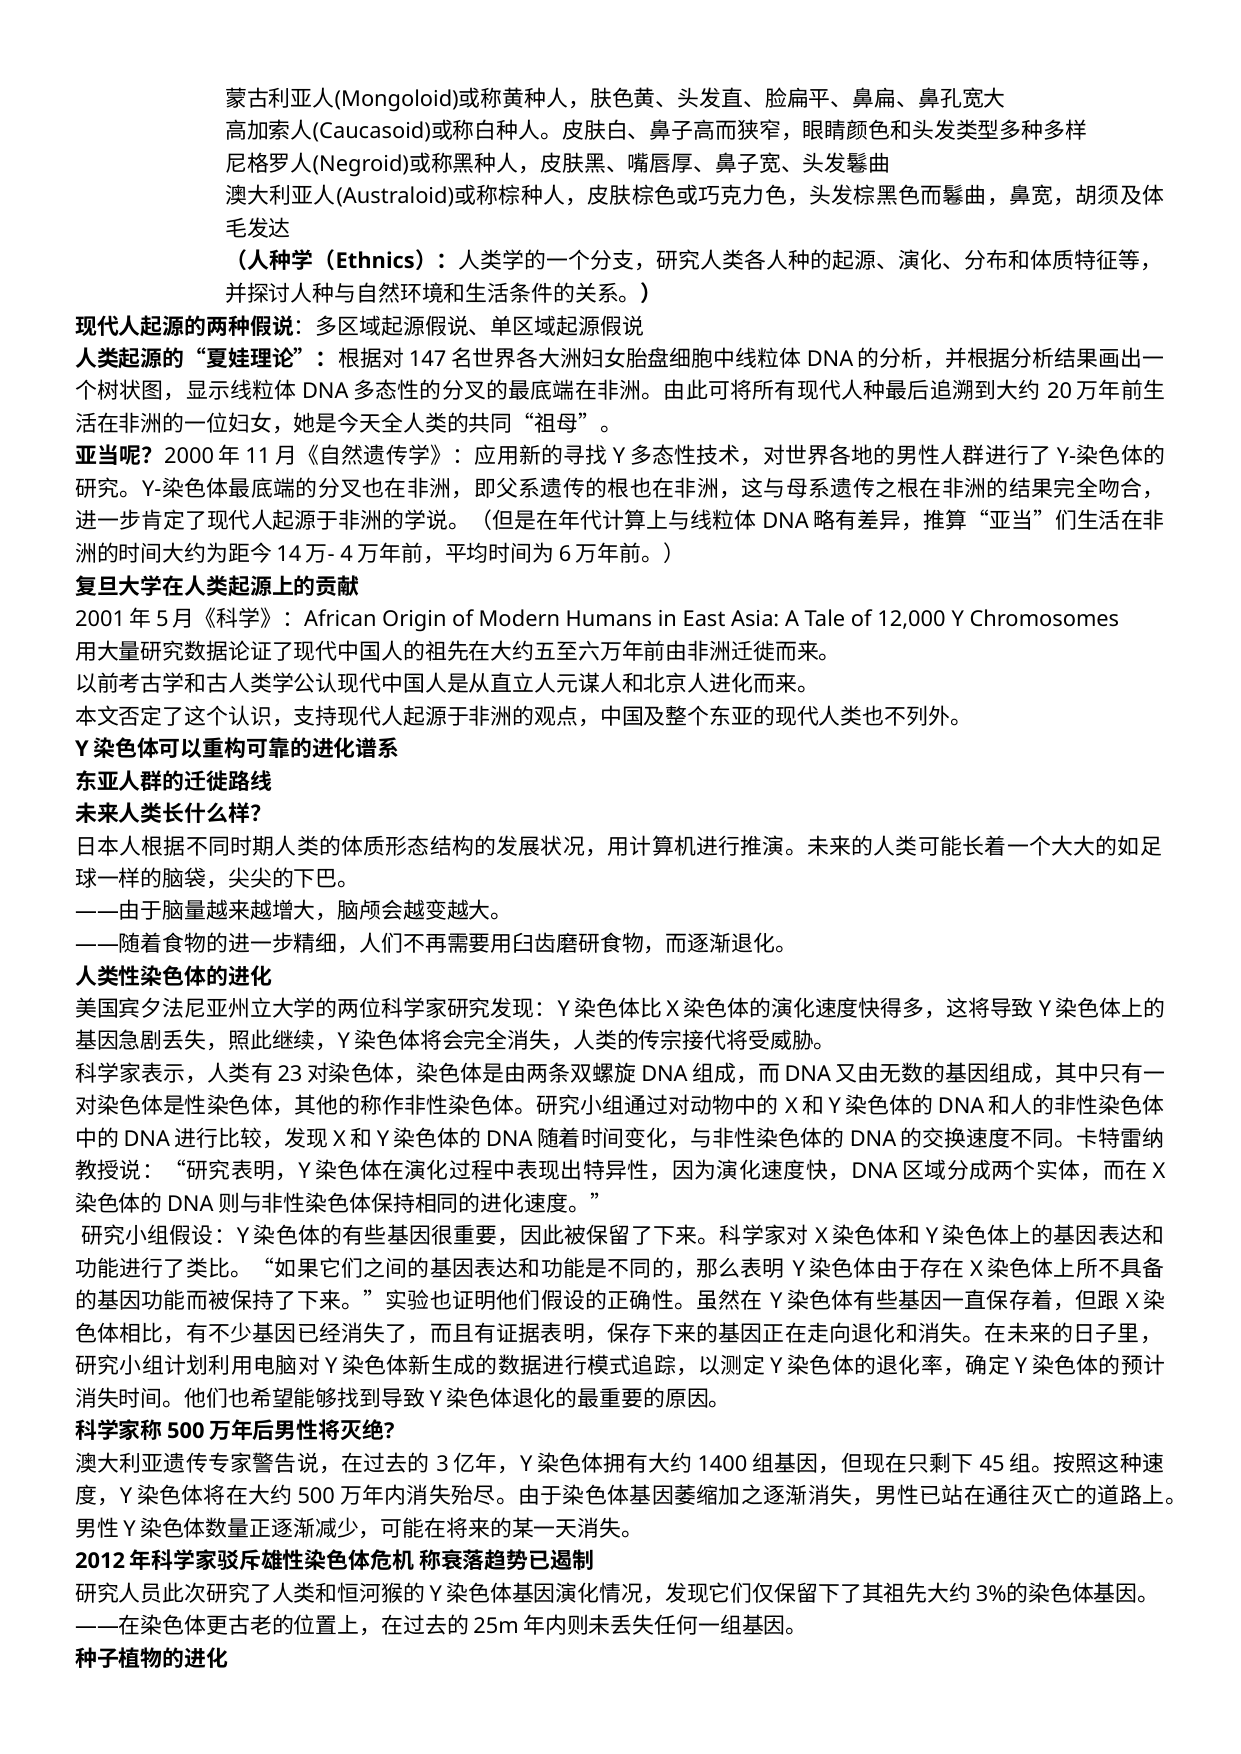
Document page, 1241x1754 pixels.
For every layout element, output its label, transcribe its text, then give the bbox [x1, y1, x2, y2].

text 人类起源的“夏娃理论”：根据对147名世界各大洲妇女胎盘细胞中线粒体DNA的分析，并根据分析结果画出一个树状图，显示线粒体DNA多态性的分叉的最底端在非洲。由此可将所有现代人种最后追溯到大约20万年前生活在非洲的一位妇女，她是今天全人类的共同“祖母”。 [75, 341, 1165, 438]
text 研究人员此次研究了人类和恒河猴的Y染色体基因演化情况，发现它们仅保留下了其祖先大约3%的染色体基因。 [75, 1576, 1165, 1608]
text Y染色体可以重构可靠的进化谱系 [75, 731, 1165, 763]
text 以前考古学和古人类学公认现代中国人是从直立人元谋人和北京人进化而来。 [75, 666, 1165, 698]
text 2001年5月《科学》：African Origin of Modern Humans in East Asia: A Tale of 12,000 Y Chromosomes [75, 601, 1165, 633]
text 人类性染色体的进化 [75, 958, 1165, 991]
text 科学家表示，人类有23对染色体，染色体是由两条双螺旋DNA组成，而DNA又由无数的基因组成，其中只有一对染色体是性染色体，其他的称作非性染色体。研究小组通过对动物中的X和Y染色体的DNA和人的非性染色体中的DNA进行比较，发现X和Y染色体的DNA随着时间变化，与非性染色体的DNA的交换速度不同。卡特雷纳教授说：“研究表明，Y染色体在演化过程中表现出特异性，因为演化速度快，DNA区域分成两个实体，而在X染色体的DNA则与非性染色体保持相同的进化速度。” [75, 1056, 1165, 1218]
text 东亚人群的迁徙路线 [75, 763, 1165, 796]
text 澳大利亚遗传专家警告说，在过去的3亿年，Y染色体拥有大约1400组基因，但现在只剩下45组。按照这种速度，Y染色体将在大约500万年内消失殆尽。由于染色体基因萎缩加之逐渐消失，男性已站在通往灭亡的道路上。男性Y染色体数量正逐渐减少，可能在将来的某一天消失。 [75, 1446, 1165, 1543]
text ——由于脑量越来越增大，脑颅会越变越大。 [75, 893, 1165, 926]
text 研究小组假设：Y染色体的有些基因很重要，因此被保留了下来。科学家对X染色体和Y染色体上的基因表达和功能进行了类比。“如果它们之间的基因表达和功能是不同的，那么表明Y染色体由于存在X染色体上所不具备的基因功能而被保持了下来。”实验也证明他们假设的正确性。虽然在Y染色体有些基因一直保存着，但跟X染色体相比，有不少基因已经消失了，而且有证据表明，保存下来的基因正在走向退化和消失。在未来的日子里，研究小组计划利用电脑对Y染色体新生成的数据进行模式追踪，以测定Y染色体的退化率，确定Y染色体的预计消失时间。他们也希望能够找到导致Y染色体退化的最重要的原因。 [75, 1218, 1165, 1413]
text 澳大利亚人(Australoid)或称棕种人，皮肤棕色或巧克力色，头发棕黑色而鬈曲，鼻宽，胡须及体毛发达 [225, 178, 1165, 243]
text 蒙古利亚人(Mongoloid)或称黄种人，肤色黄、头发直、脸扁平、鼻扁、鼻孔宽大 [225, 81, 1165, 113]
text 亚当呢？2000年11月《自然遗传学》：应用新的寻找Y多态性技术，对世界各地的男性人群进行了Y-染色体的研究。Y-染色体最底端的分叉也在非洲，即父系遗传的根也在非洲，这与母系遗传之根在非洲的结果完全吻合，进一步肯定了现代人起源于非洲的学说。（但是在年代计算上与线粒体DNA略有差异，推算“亚当”们生活在非洲的时间大约为距今14万- 4万年前，平均时间为6万年前。） [75, 438, 1165, 568]
text 复旦大学在人类起源上的贡献 [75, 568, 1165, 601]
text 种子植物的进化 [75, 1641, 1165, 1673]
text （人种学（Ethnics）：人类学的一个分支，研究人类各人种的起源、演化、分布和体质特征等，并探讨人种与自然环境和生活条件的关系。） [225, 243, 1165, 308]
text 2012年科学家驳斥雄性染色体危机 称衰落趋势已遏制 [75, 1543, 1165, 1576]
text 日本人根据不同时期人类的体质形态结构的发展状况，用计算机进行推演。未来的人类可能长着一个大大的如足球一样的脑袋，尖尖的下巴。 [75, 828, 1165, 893]
text 美国宾夕法尼亚州立大学的两位科学家研究发现：Y染色体比X染色体的演化速度快得多，这将导致Y染色体上的基因急剧丢失，照此继续，Y染色体将会完全消失，人类的传宗接代将受威胁。 [75, 991, 1165, 1056]
text ——在染色体更古老的位置上，在过去的25m年内则未丢失任何一组基因。 [75, 1608, 1165, 1641]
text 科学家称500万年后男性将灭绝? [75, 1413, 1165, 1446]
text 高加索人(Caucasoid)或称白种人。皮肤白、鼻子高而狭窄，眼睛颜色和头发类型多种多样 [225, 113, 1165, 146]
text 尼格罗人(Negroid)或称黑种人，皮肤黑、嘴唇厚、鼻子宽、头发鬈曲 [225, 146, 1165, 178]
text 用大量研究数据论证了现代中国人的祖先在大约五至六万年前由非洲迁徙而来。 [75, 633, 1165, 666]
text ——随着食物的进一步精细，人们不再需要用臼齿磨研食物，而逐渐退化。 [75, 926, 1165, 958]
text 现代人起源的两种假说：多区域起源假说、单区域起源假说 [75, 308, 1165, 341]
text 本文否定了这个认识，支持现代人起源于非洲的观点，中国及整个东亚的现代人类也不列外。 [75, 698, 1165, 731]
text 未来人类长什么样？ [75, 796, 1165, 828]
